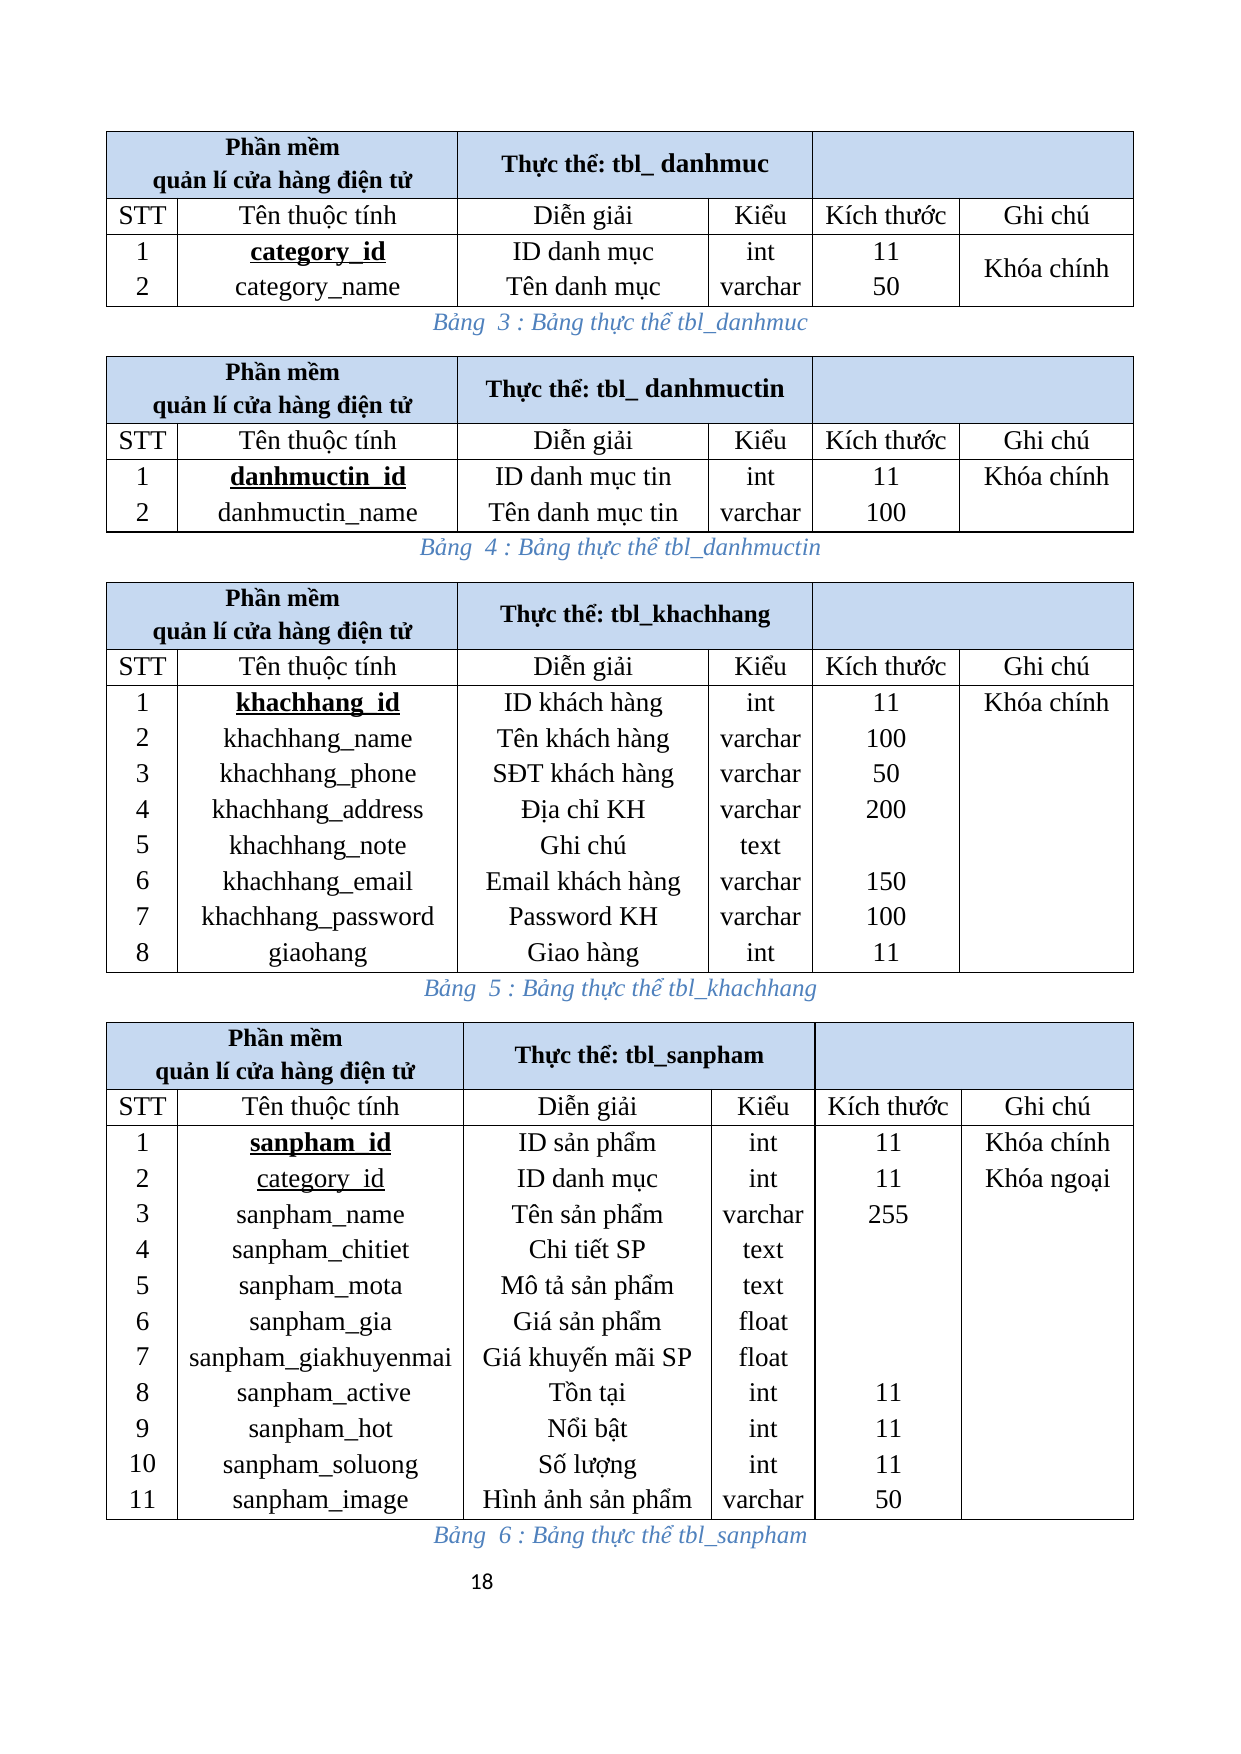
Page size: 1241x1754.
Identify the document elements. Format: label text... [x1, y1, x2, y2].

table_cell sanpham_id category_id sanpham_name sanpham_chitiet sanpham_mota sanpham_gia sanpham_giakhuyenmai sanpham_active sanpham_hot sanpham_soluong sanpham_image [178, 1126, 463, 1519]
table_cell 11 50 [813, 235, 959, 306]
text Bảng 5 : Bảng thực thể tbl_khachhang [118, 973, 1122, 1001]
table_cell Kích thước [813, 650, 959, 685]
table_cell STT [107, 1090, 177, 1125]
table_cell Diễn giải [458, 199, 708, 234]
table_cell ID danh mục tin Tên danh mục tin [458, 460, 708, 531]
table_cell STT [107, 199, 177, 234]
table_cell Kiểu [709, 199, 812, 234]
table_header Phần mềm quản lí cửa hàng điện tử [107, 132, 457, 198]
table_cell STT [107, 650, 177, 685]
table_header [816, 1023, 1133, 1089]
table_header Phần mềm quản lí cửa hàng điện tử [107, 357, 457, 423]
text Bảng 4 : Bảng thực thể tbl_danhmuctin [118, 533, 1122, 561]
table_cell Tên thuộc tính [178, 1090, 463, 1125]
table_header Thực thể: tbl_ danhmuc [458, 132, 812, 198]
table_header [813, 583, 1133, 649]
table_cell 1 2 [107, 235, 177, 306]
table_cell Ghi chú [960, 199, 1133, 234]
table_cell ID sản phẩm ID danh mục Tên sản phẩm Chi tiết SP Mô tả sản phẩm Giá sản phẩm Giá khuyến mãi SP Tồn tại Nổi bật Số lượng Hình ảnh sản phẩm [464, 1126, 711, 1519]
table_header Thực thể: tbl_ danhmuctin [458, 357, 812, 423]
table_cell ID khách hàng Tên khách hàng SĐT khách hàng Địa chỉ KH Ghi chú Email khách hàng Password KH Giao hàng [458, 686, 708, 972]
table_cell Tên thuộc tính [178, 650, 457, 685]
table_cell 11 100 [813, 460, 959, 531]
table_cell 1 2 3 4 5 6 7 8 9 10 11 [107, 1126, 177, 1519]
table_cell 11 100 50 200 150 100 11 [813, 686, 959, 972]
table_cell khachhang_id khachhang_name khachhang_phone khachhang_address khachhang_note khachhang_email khachhang_password giaohang [178, 686, 457, 972]
table_cell Ghi chú [962, 1090, 1133, 1125]
table_cell ID danh mục Tên danh mục [458, 235, 708, 306]
table_cell Diễn giải [458, 650, 708, 685]
table_header Thực thể: tbl_khachhang [458, 583, 812, 649]
table_header [813, 132, 1133, 198]
table_header [813, 357, 1133, 423]
table_cell int int varchar text text float float int int int varchar [712, 1126, 814, 1519]
table_cell int varchar [709, 235, 812, 306]
table_cell Khóa chính [960, 686, 1133, 972]
table_cell Khóa chính [960, 235, 1133, 306]
table_header Phần mềm quản lí cửa hàng điện tử [107, 583, 457, 649]
table_header Phần mềm quản lí cửa hàng điện tử [107, 1023, 463, 1089]
table_cell Kích thước [813, 424, 959, 459]
table_header Thực thể: tbl_sanpham [464, 1023, 814, 1089]
table_cell int varchar [709, 460, 812, 531]
table_cell Khóa chính [960, 460, 1133, 531]
table_cell Ghi chú [960, 650, 1133, 685]
table_cell Tên thuộc tính [178, 424, 457, 459]
table_cell 1 2 3 4 5 6 7 8 [107, 686, 177, 972]
text Bảng 3 : Bảng thực thể tbl_danhmuc [118, 307, 1122, 335]
table_cell Diễn giải [464, 1090, 711, 1125]
text Bảng 6 : Bảng thực thể tbl_sanpham [118, 1520, 1122, 1549]
table_cell 1 2 [107, 460, 177, 531]
table_cell danhmuctin_id danhmuctin_name [178, 460, 457, 531]
table_cell Kiểu [709, 424, 812, 459]
table_cell Ghi chú [960, 424, 1133, 459]
table_cell Kiểu [712, 1090, 814, 1125]
table_cell Kích thước [816, 1090, 961, 1125]
table_cell Kích thước [813, 199, 959, 234]
table_cell Khóa chính Khóa ngoại [962, 1126, 1133, 1519]
table_cell 11 11 255 11 11 11 50 [816, 1126, 961, 1519]
table_cell category_id category_name [178, 235, 457, 306]
table_cell Diễn giải [458, 424, 708, 459]
table_cell int varchar varchar varchar text varchar varchar int [709, 686, 812, 972]
table_cell STT [107, 424, 177, 459]
table_cell Kiểu [709, 650, 812, 685]
table_cell Tên thuộc tính [178, 199, 457, 234]
